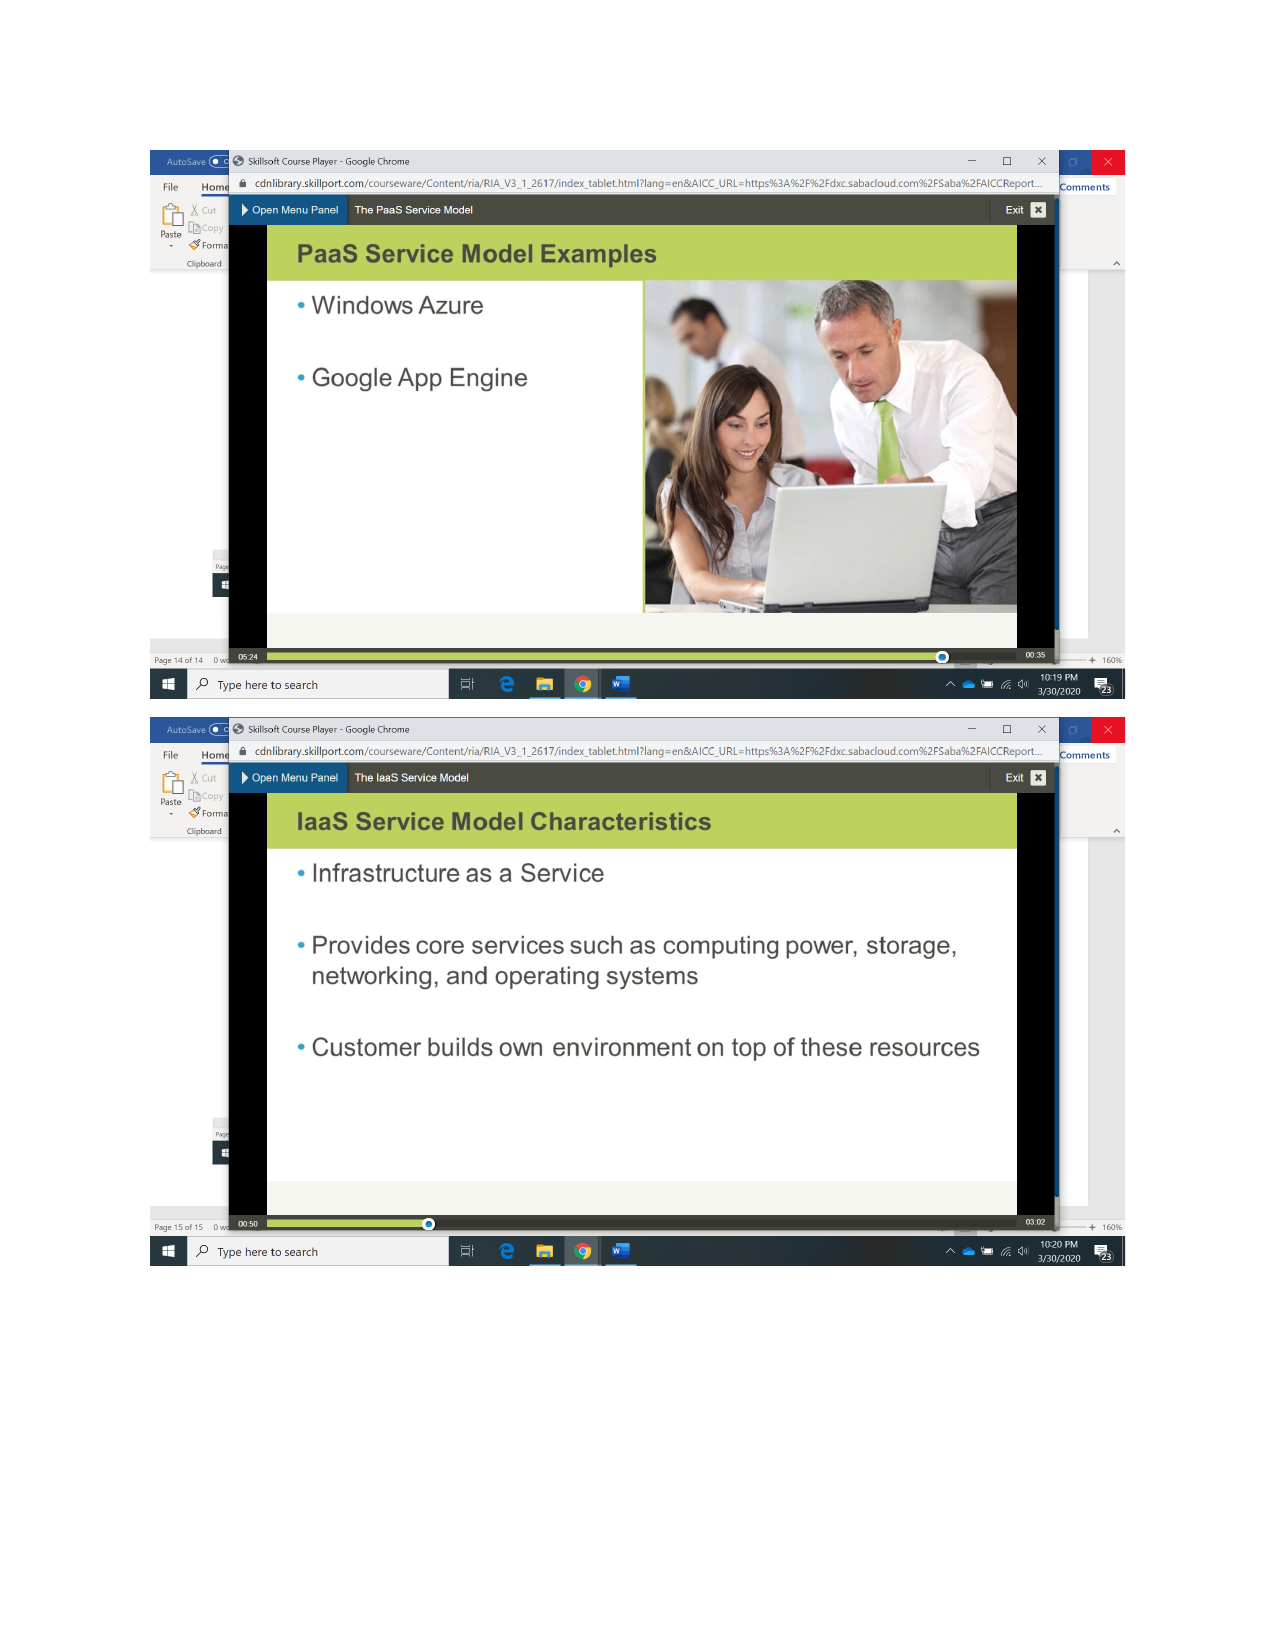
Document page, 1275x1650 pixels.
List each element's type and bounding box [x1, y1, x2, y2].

picture [150, 150, 1125, 699]
picture [150, 717, 1125, 1266]
